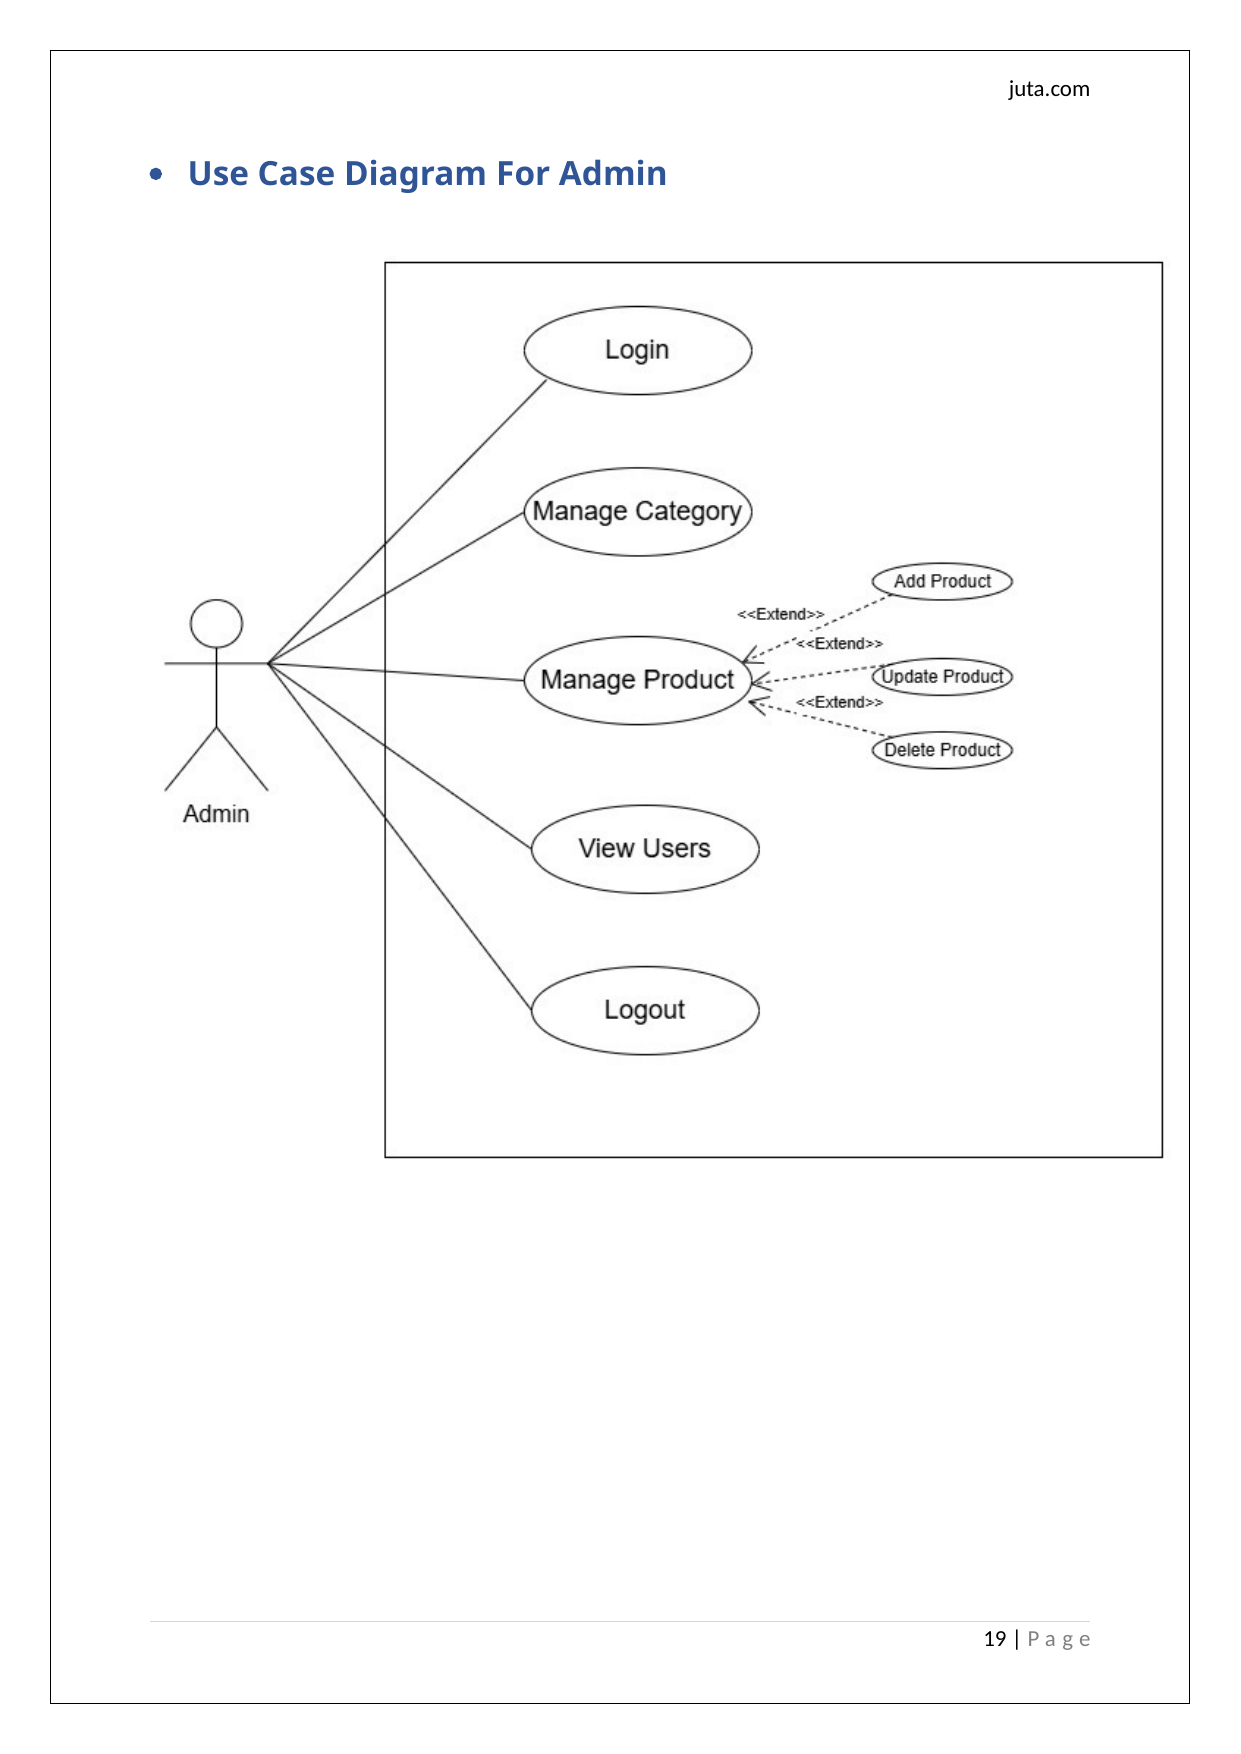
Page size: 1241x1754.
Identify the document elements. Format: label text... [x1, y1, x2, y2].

subtitle Use Case Diagram For Admin [150, 150, 1090, 195]
picture [150, 254, 1178, 1173]
